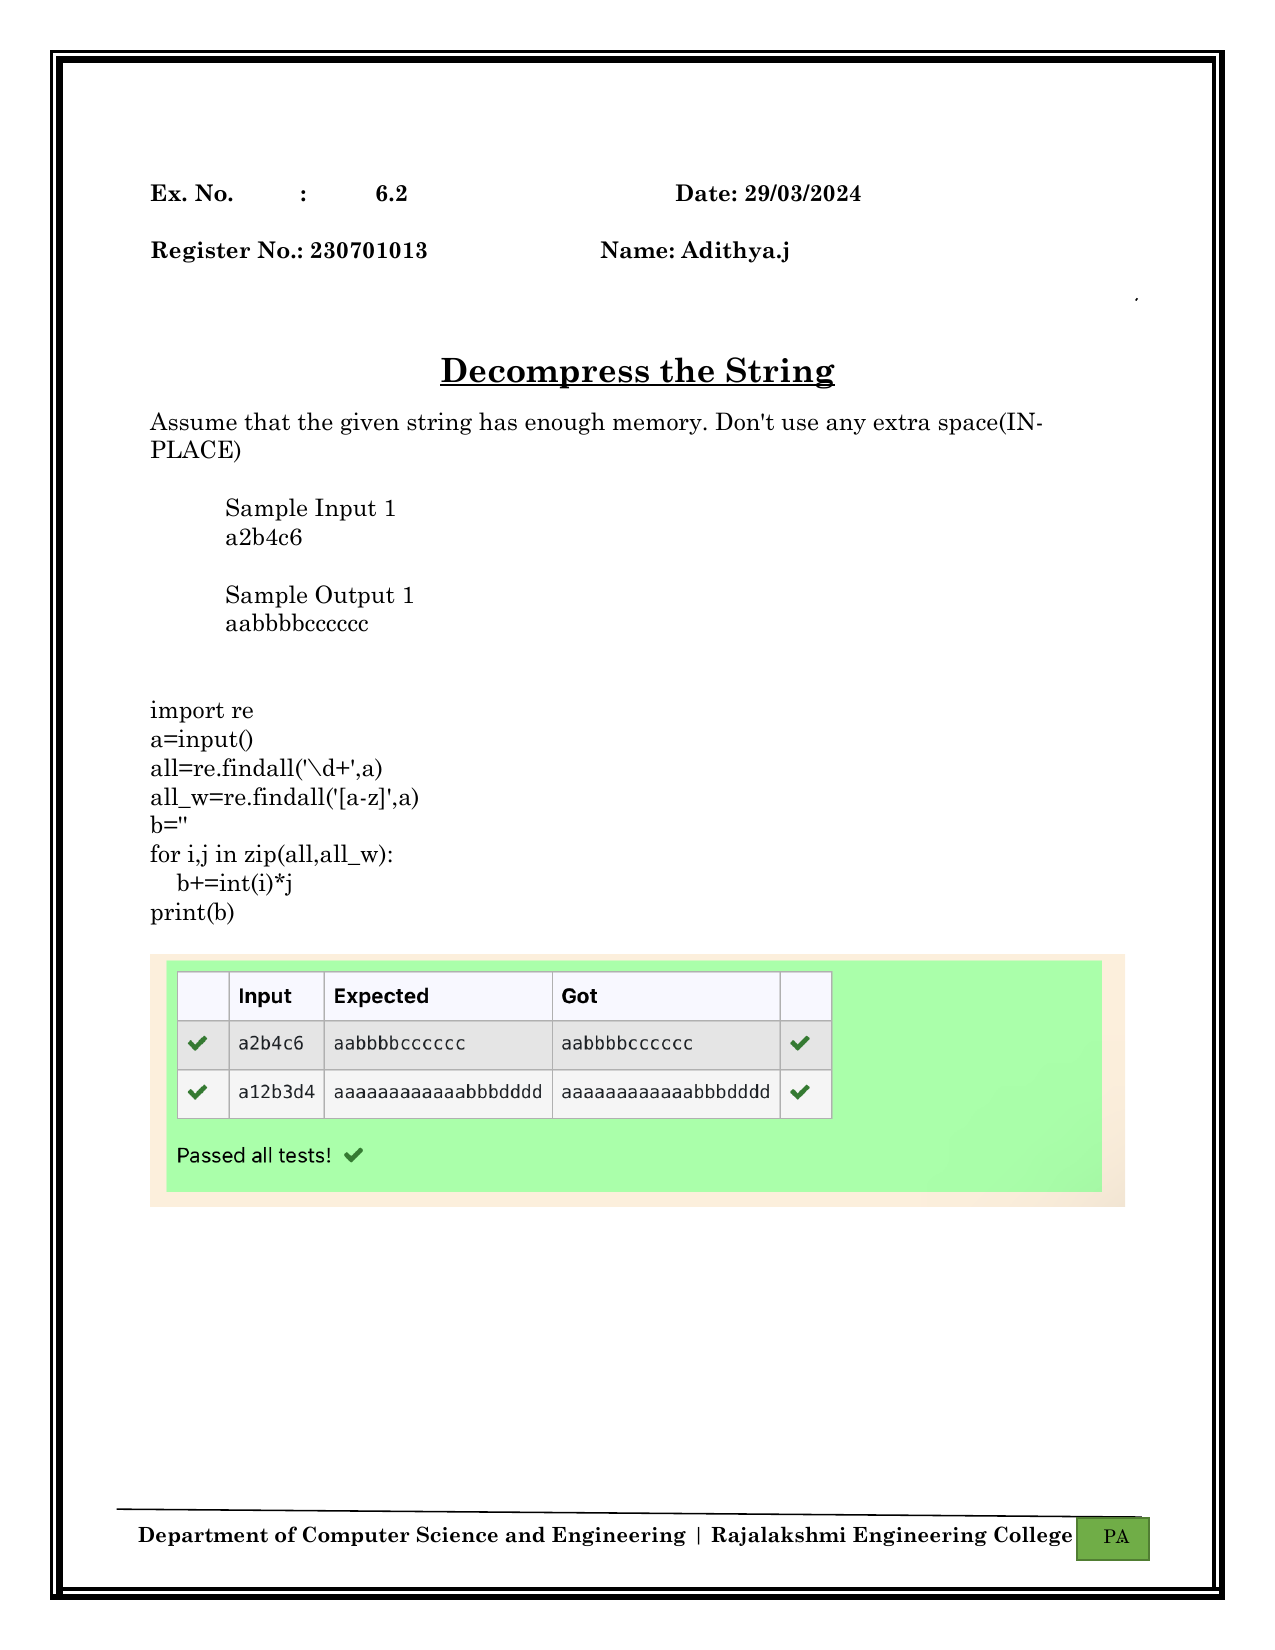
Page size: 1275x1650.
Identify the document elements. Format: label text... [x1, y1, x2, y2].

text all_w=re.findall('[a-z]',a) [150, 781, 1125, 810]
text for i,j in zip(all,all_w): [150, 839, 1125, 868]
text Decompress the String [150, 349, 1125, 389]
text print(b) [150, 897, 1125, 926]
text Register No.: 230701013 Name: Adithya.j [150, 236, 1125, 263]
text import re [150, 695, 1125, 724]
text aabbbbcccccc [225, 608, 1125, 637]
text Sample Input 1 [225, 493, 1125, 522]
picture [150, 954, 1125, 1207]
text Assume that the given string has enough memory. Don't use any extra space(IN-PLACE) [150, 406, 1125, 464]
text Ex. No. : 6.2 Date: 29/03/2024 [150, 179, 1125, 207]
text b='' [150, 810, 1125, 839]
text b+=int(i)*j [150, 868, 1125, 897]
text Sample Output 1 [225, 579, 1125, 608]
text a=input() [150, 724, 1125, 752]
text all=re.findall('\d+',a) [150, 752, 1125, 781]
text a2b4c6 [225, 522, 1125, 551]
